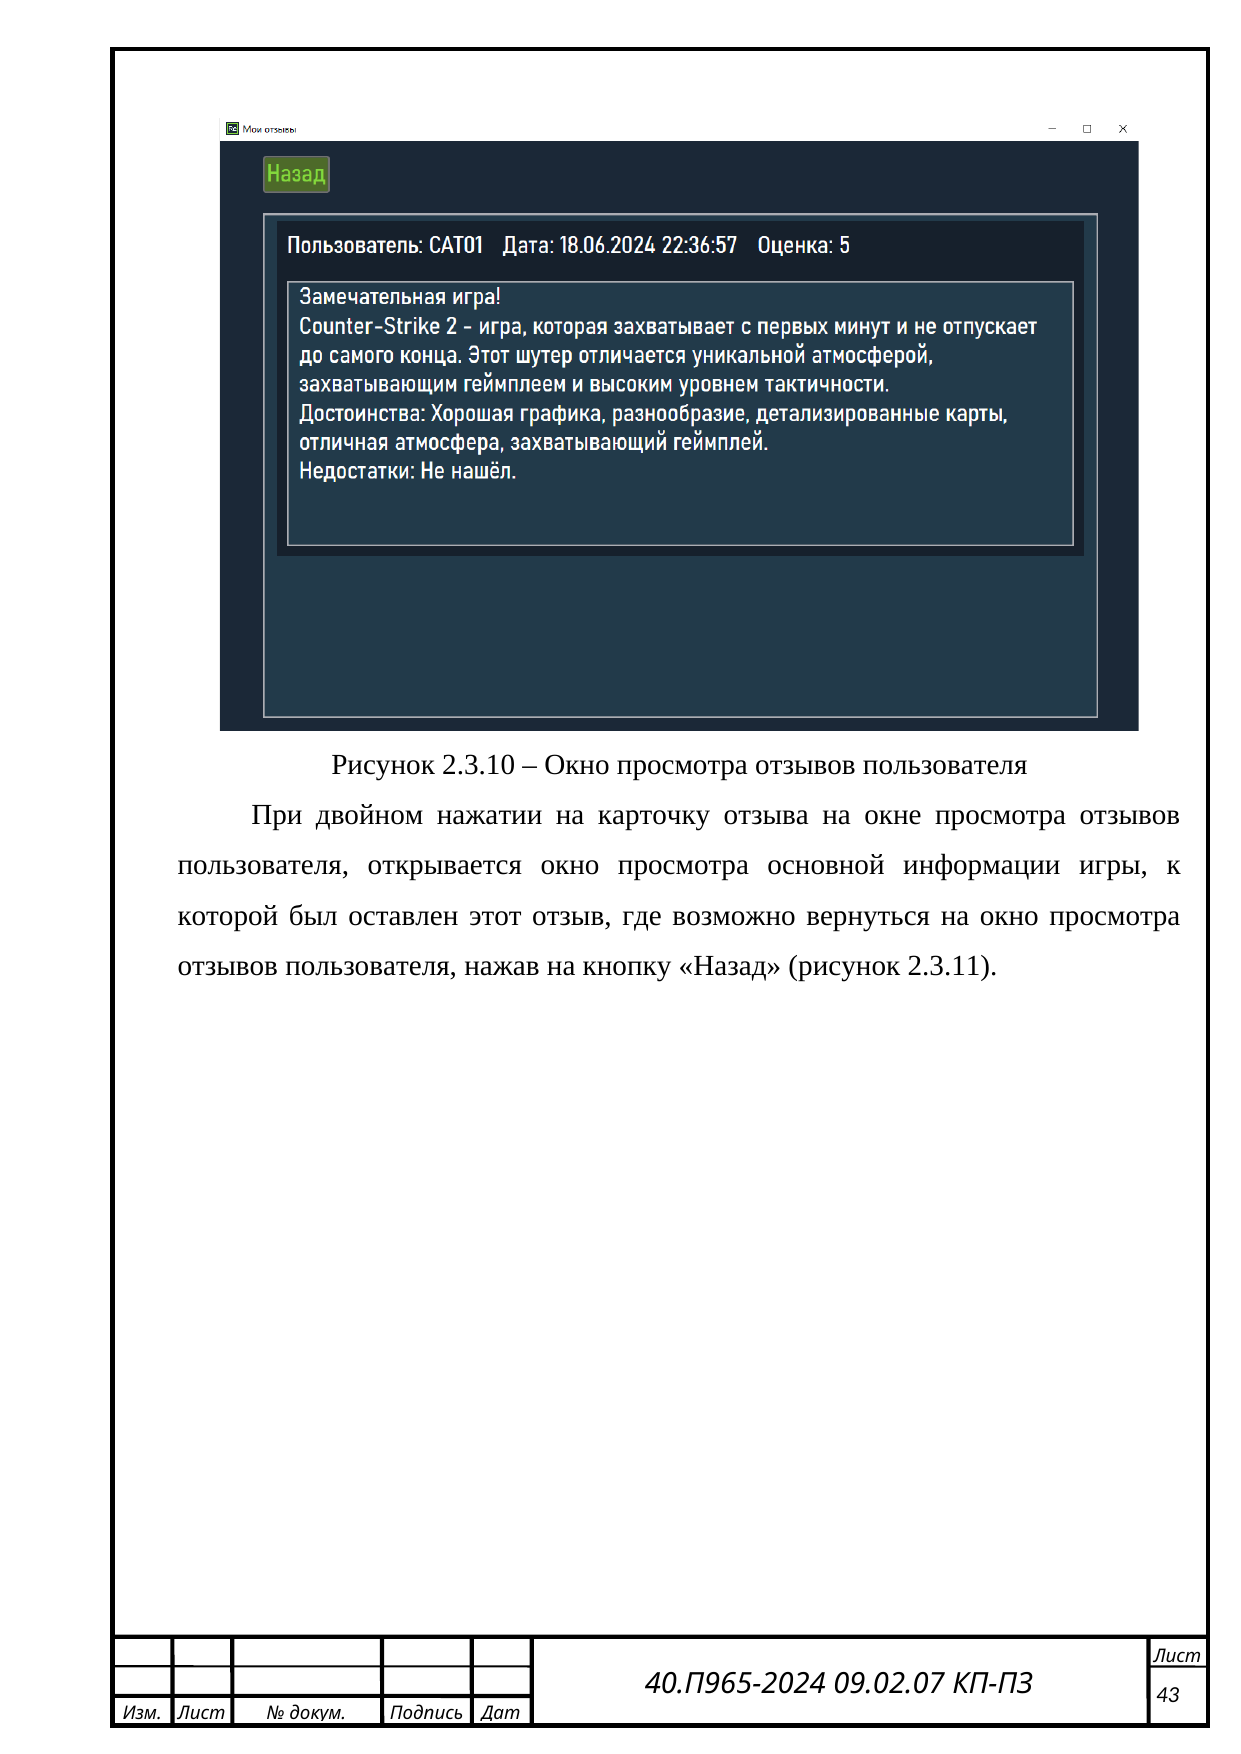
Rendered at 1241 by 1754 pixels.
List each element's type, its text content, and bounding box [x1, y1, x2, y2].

picture [219, 118, 1139, 731]
text При двойном нажатии на карточку отзыва на окне просмотра отзывов пользователя, открывается окно просмотра основной информации игры, к которой был оставлен этот отзыв, где возможно вернуться на окно просмотра отзывов пользователя, нажав на кнопку «Назад» (рисунок 2.3.11). [177, 797, 1181, 982]
